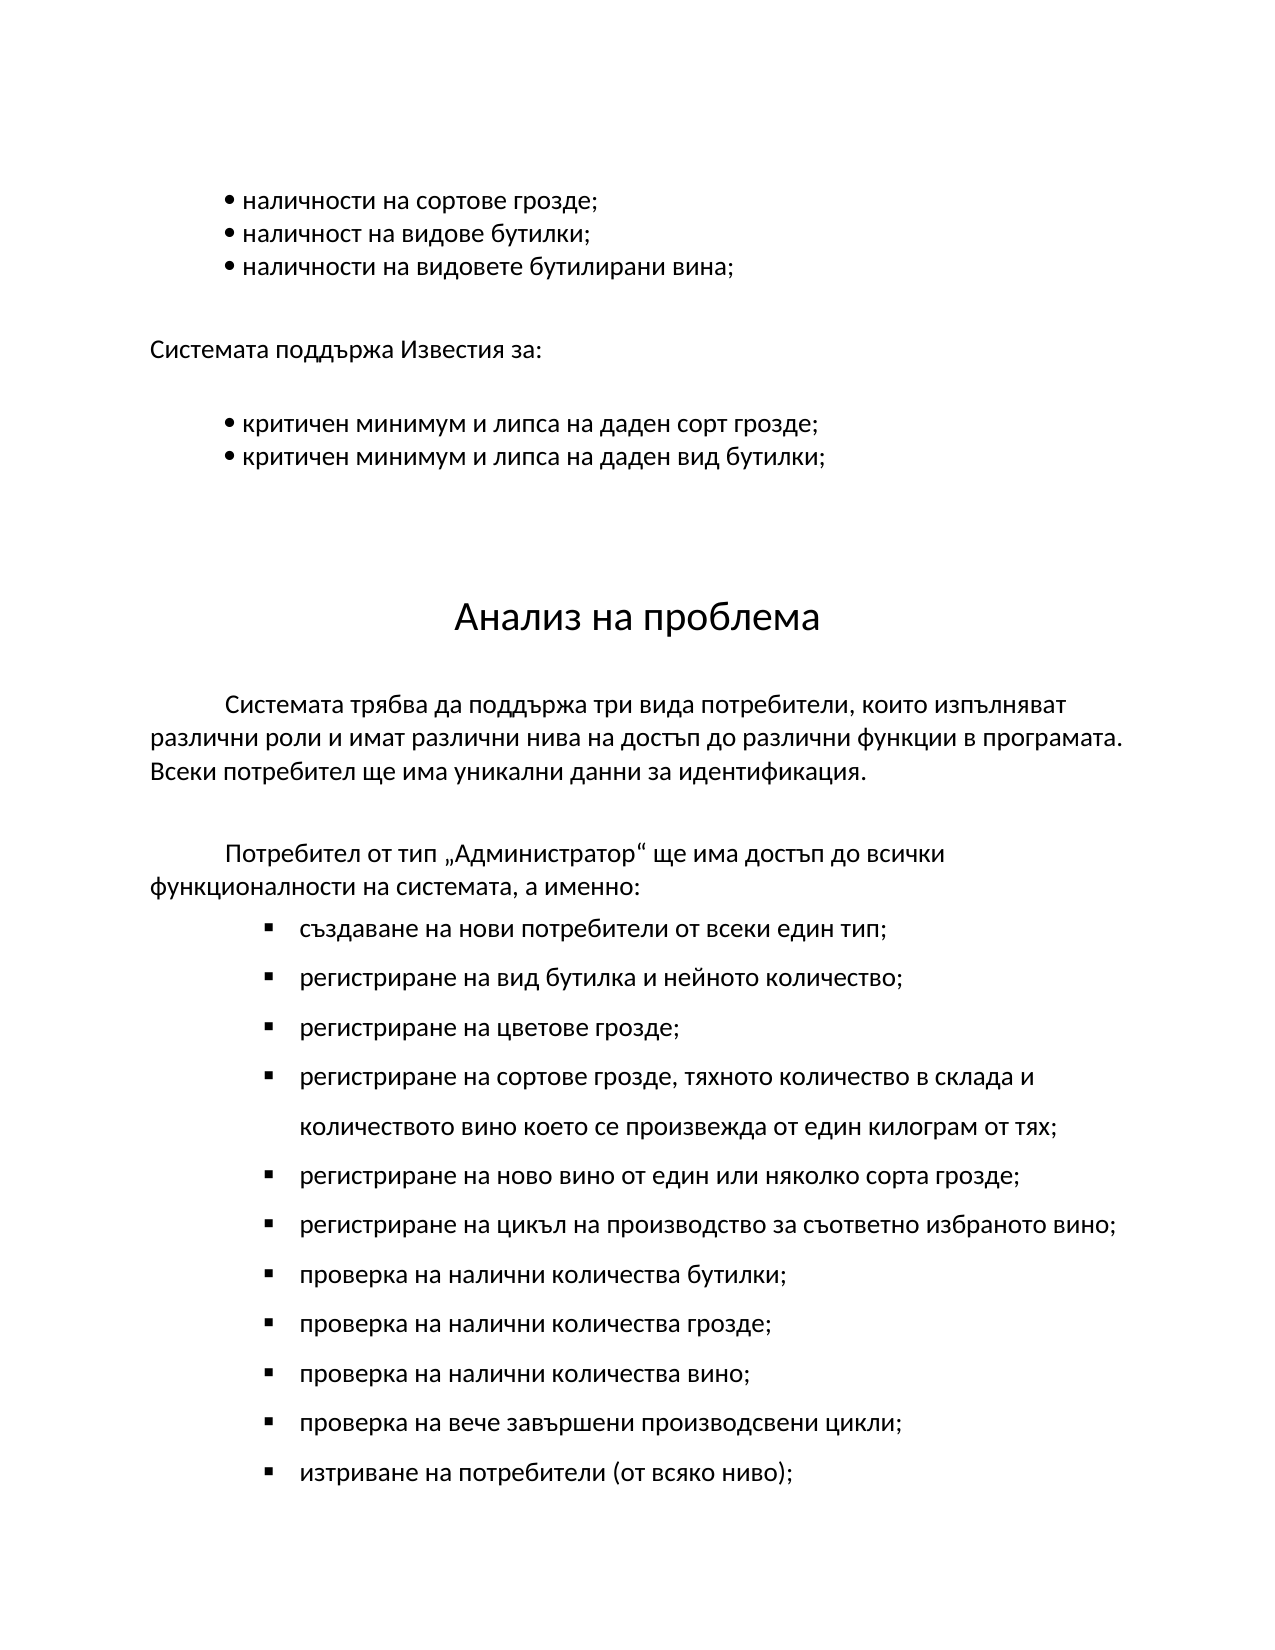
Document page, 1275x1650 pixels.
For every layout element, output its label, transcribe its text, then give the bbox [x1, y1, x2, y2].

text критичен минимум и липса на даден сорт грозде; критичен минимум и липса на даден вид бутилки; [225, 373, 1125, 472]
list регистриране на вид бутилка и нейното количество; [262, 960, 1125, 993]
list проверка на вече завършени производсвени цикли; [262, 1406, 1125, 1438]
text наличности на сортове грозде; наличност на видове бутилки; наличности на видовете бутилирани вина; [225, 150, 1125, 282]
text Системата трябва да поддържа три вида потребители, които изпълняват различни роли и имат различни нива на достъп до различни функции в програмата. Всеки потребител ще има уникални данни за идентификация. [150, 688, 1125, 787]
list проверка на налични количества грозде; [262, 1307, 1125, 1339]
text Системата поддържа Известия за: [150, 332, 1125, 365]
list проверка на налични количества вино; [262, 1356, 1125, 1389]
text Анализ на проблема [150, 589, 1125, 640]
list създаване на нови потребители от всеки един тип; [262, 911, 1125, 944]
list регистриране на цикъл на производство за съответно избраното вино; [262, 1208, 1125, 1241]
list регистриране на цветове грозде; [262, 1010, 1125, 1043]
list изтриване на потребители (от всяко ниво); [262, 1455, 1125, 1488]
text Потребител от тип „Администратор“ ще има достъп до всички функционалности на системата, а именно: [150, 836, 1125, 902]
list регистриране на ново вино от един или няколко сорта грозде; [262, 1158, 1125, 1191]
list регистриране на сортове грозде, тяхното количество в склада и количеството вино което се произвежда от един килограм от тях; [262, 1059, 1125, 1142]
list проверка на налични количества бутилки; [262, 1257, 1125, 1290]
